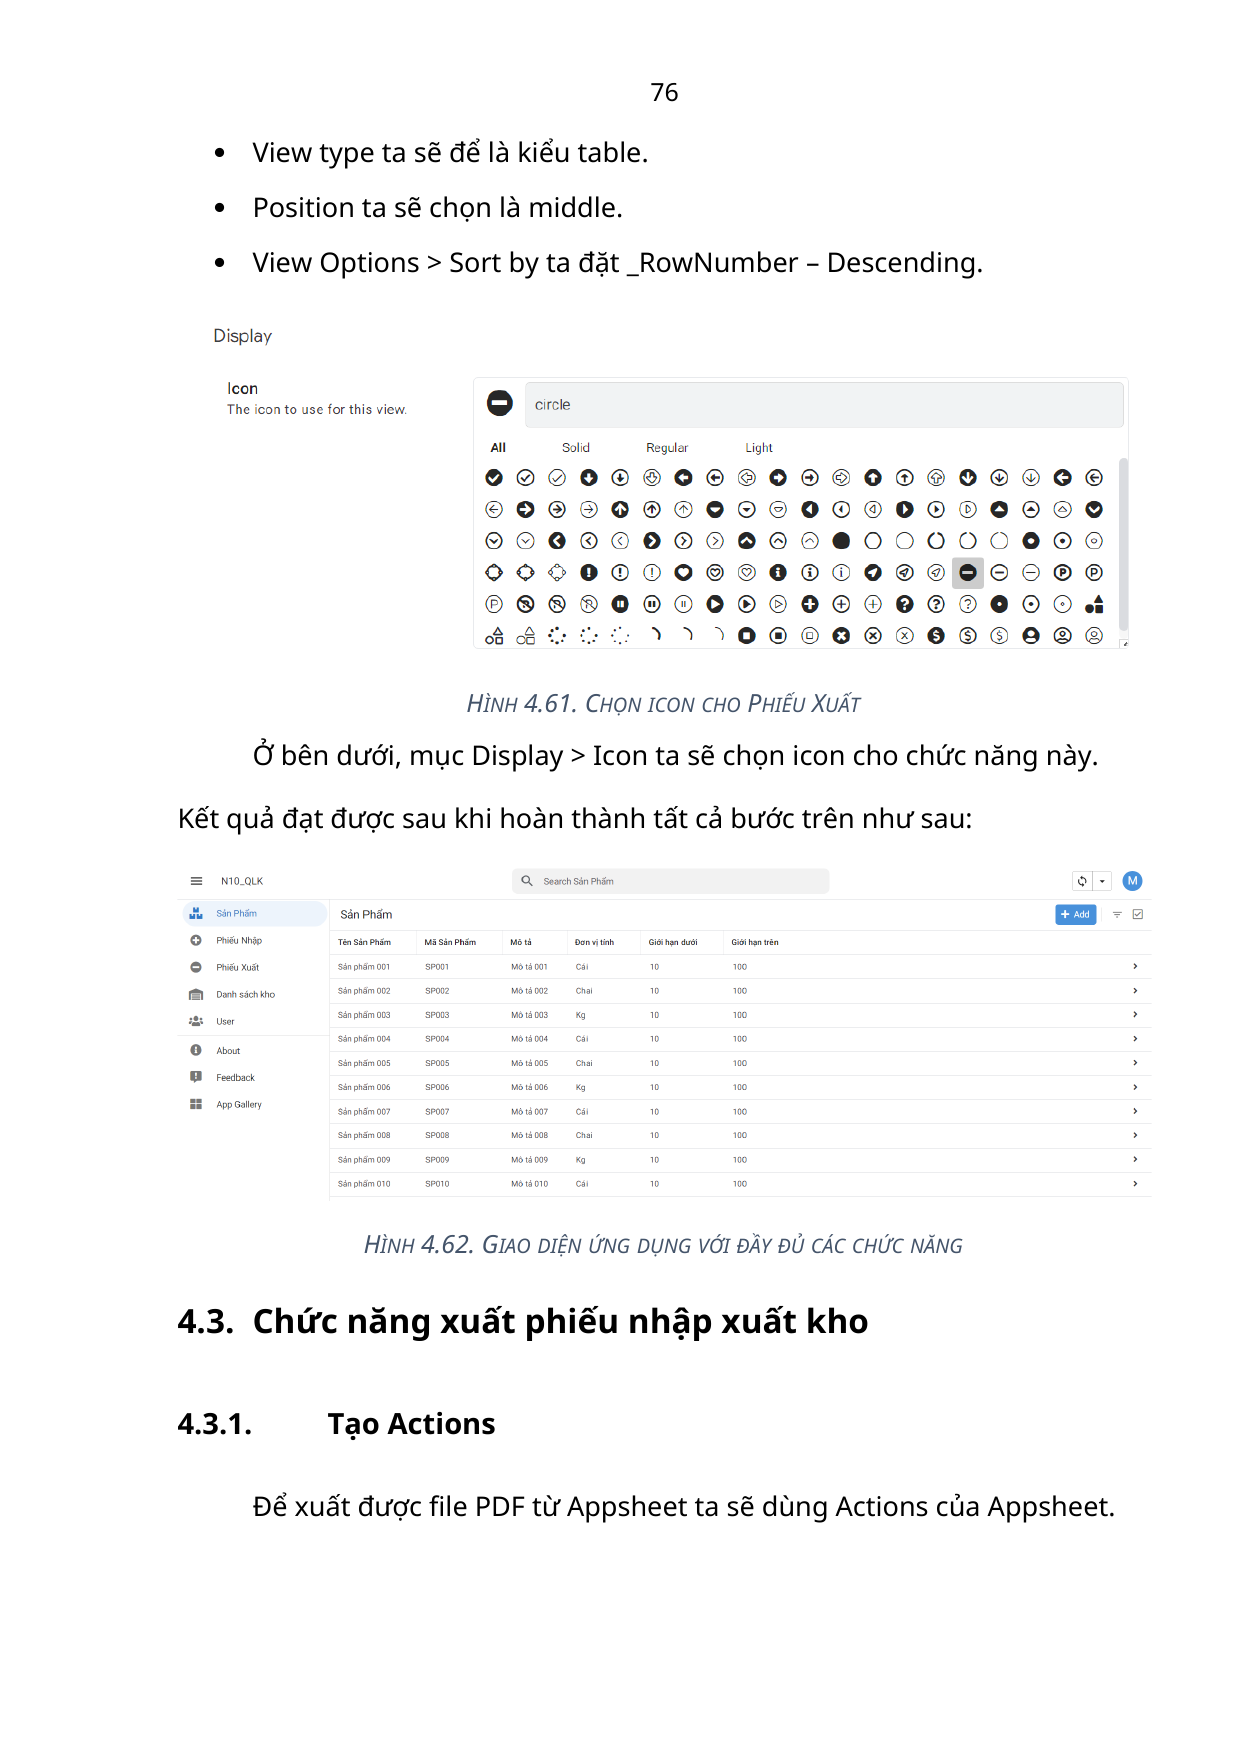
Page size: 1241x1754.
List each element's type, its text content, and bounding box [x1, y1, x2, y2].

text Ở bên dưới, mục Display > Icon ta sẽ chọn icon cho chức năng này. [177, 736, 1152, 773]
text Hình 4.62. Giao diện ứng dụng với đầy đủ các chức năng [177, 1226, 1152, 1260]
list View Options > Sort by ta đặt _RowNumber – Descending. [215, 244, 1152, 281]
subtitle Tạo Actions [177, 1403, 1152, 1443]
list View type ta sẽ để là kiểu table. [215, 133, 1152, 170]
text Để xuất được file PDF từ Appsheet ta sẽ dùng Actions của Appsheet. [177, 1488, 1152, 1525]
picture [192, 307, 1137, 660]
subtitle Chức năng xuất phiếu nhập xuất kho [177, 1298, 1152, 1343]
text Hình 4.61. Chọn icon cho Phiếu Xuất [177, 685, 1152, 719]
picture [177, 863, 1152, 1201]
list Position ta sẽ chọn là middle. [215, 188, 1152, 225]
text Kết quả đạt được sau khi hoàn thành tất cả bước trên như sau: [177, 799, 1152, 836]
